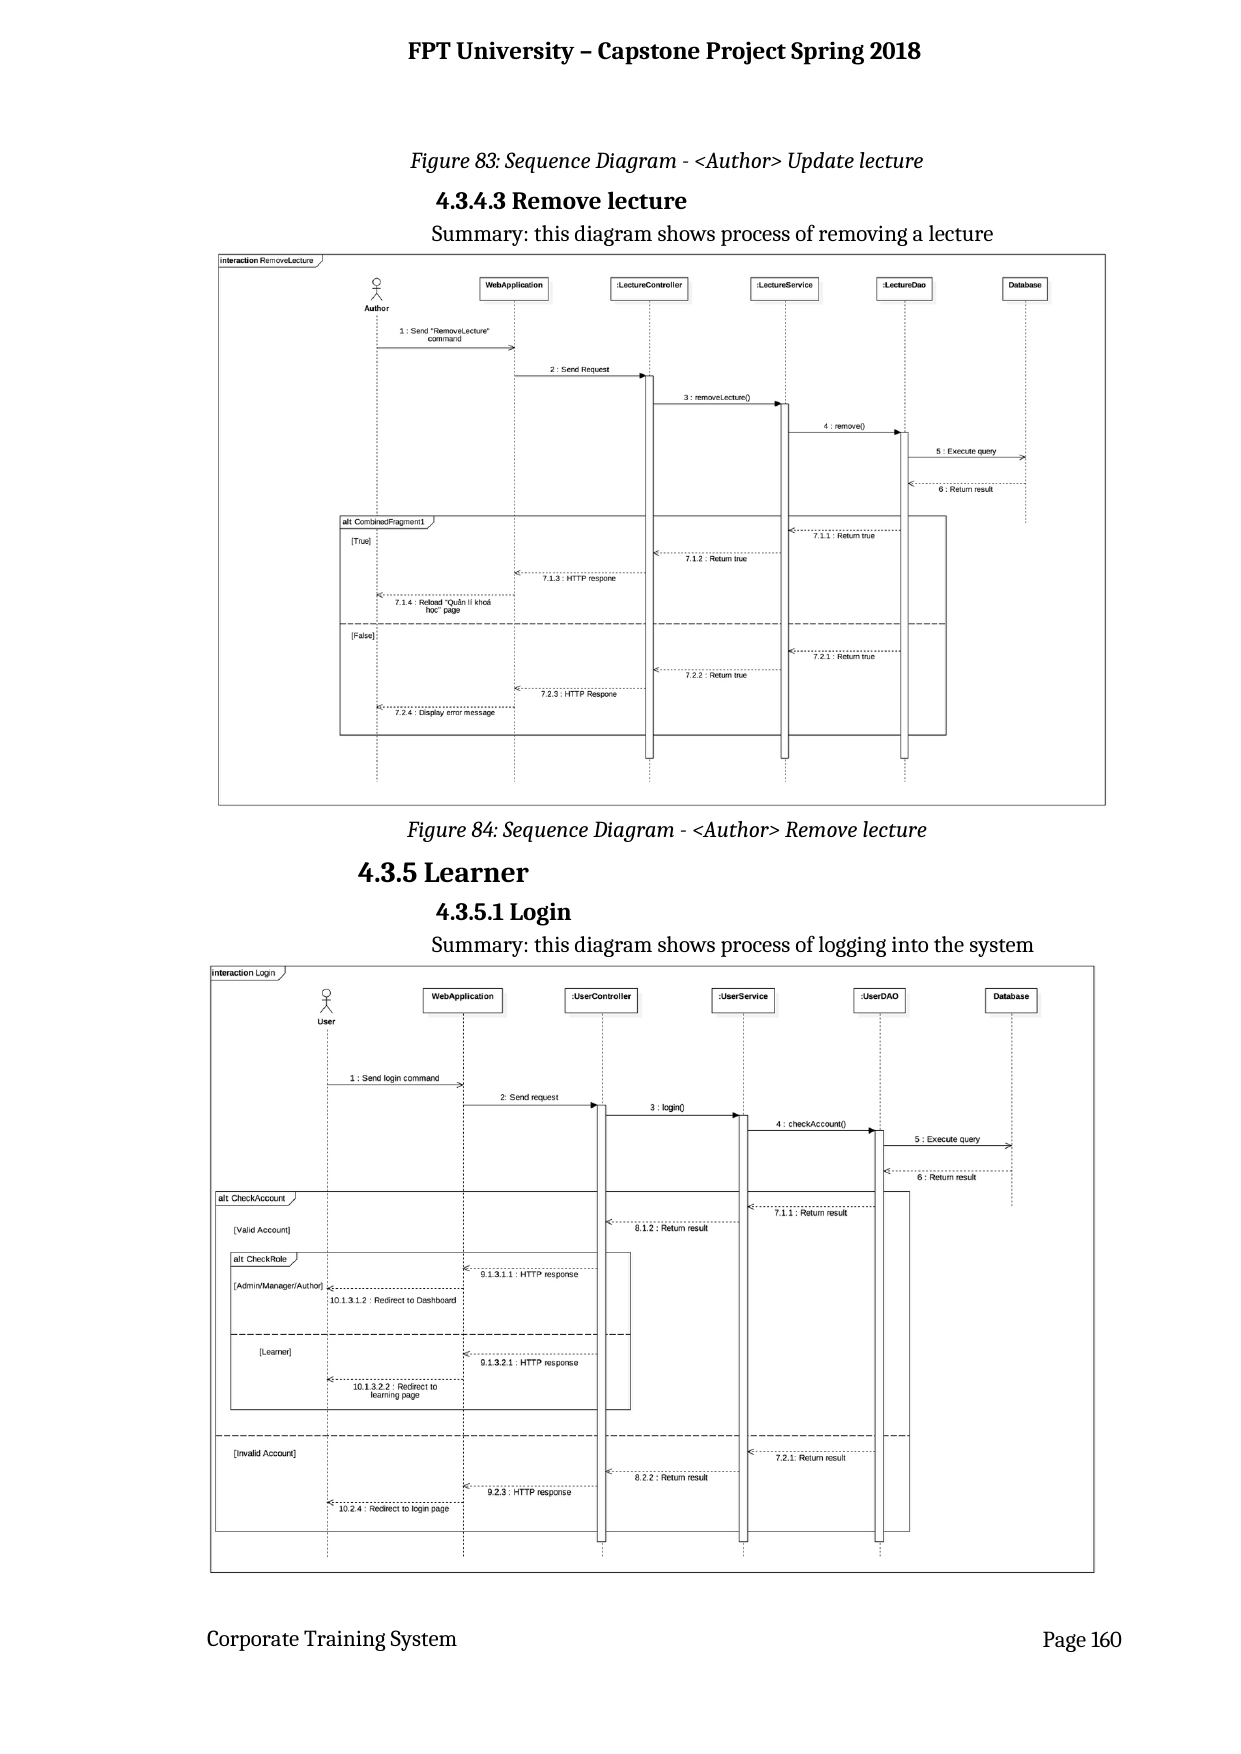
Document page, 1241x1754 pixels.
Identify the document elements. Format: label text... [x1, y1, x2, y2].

subtitle 4.3.4.3 Remove lecture [436, 187, 1124, 216]
subtitle 4.3.5 Learner [357, 856, 1124, 890]
text Summary: this diagram shows process of logging into the system [432, 932, 1122, 958]
text Figure 84: Sequence Diagram - <Author> Remove lecture [207, 817, 1122, 843]
text Summary: this diagram shows process of removing a lecture [432, 221, 1122, 248]
picture [207, 962, 1122, 1577]
picture [206, 251, 1122, 813]
text Figure 83: Sequence Diagram - <Author> Update lecture [207, 148, 1122, 174]
subtitle 4.3.5.1 Login [436, 898, 1124, 927]
